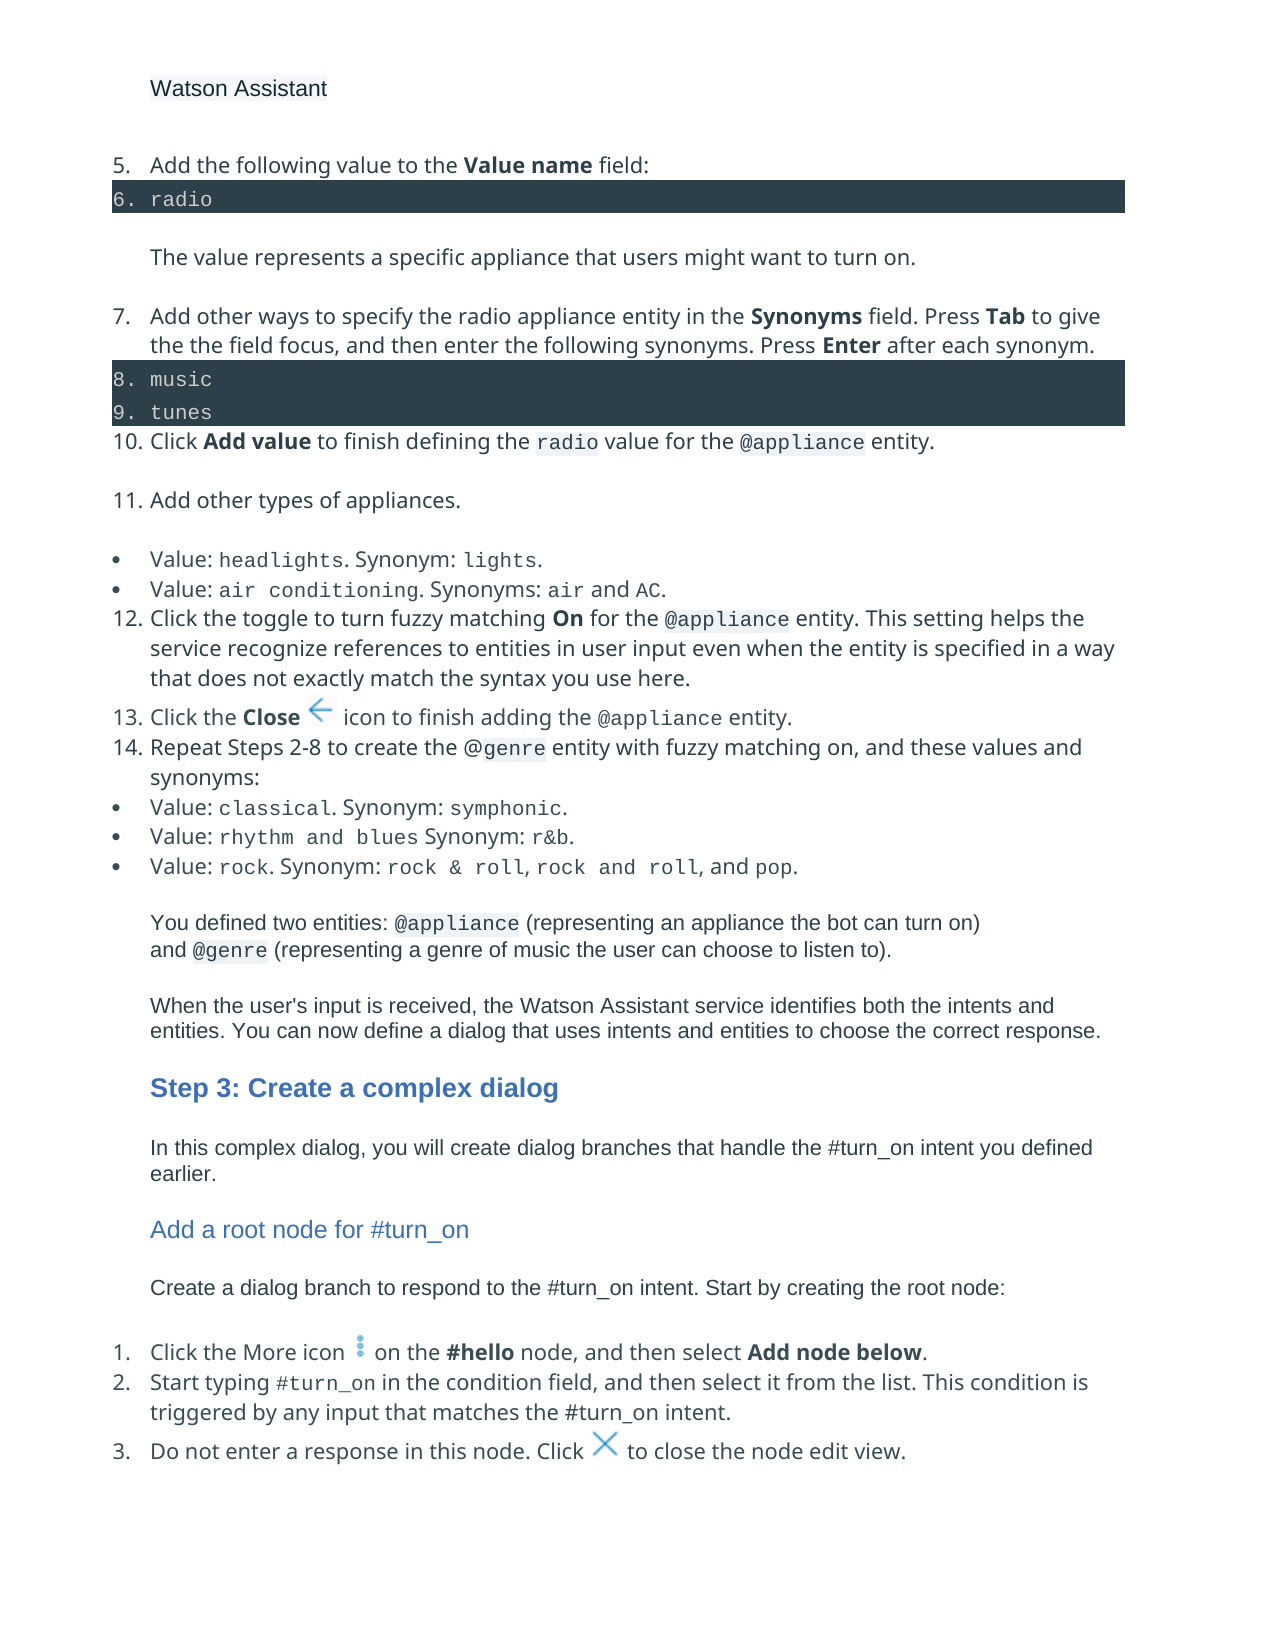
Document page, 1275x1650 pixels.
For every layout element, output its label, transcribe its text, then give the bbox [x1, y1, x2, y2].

list Value: rock. Synonym: rock & roll, rock and roll, and pop. [112, 851, 1125, 881]
list Click Add value to finish defining the radio value for the @appliance entity. [112, 426, 1125, 456]
text In this complex dialog, you will create dialog branches that handle the #turn_on intent you defined earlier. [150, 1135, 1125, 1186]
picture [306, 692, 338, 726]
list radio [112, 180, 1125, 213]
list Repeat Steps 2-8 to create the @genre entity with fuzzy matching on, and these values and synonyms: [112, 732, 1125, 792]
list Add other ways to specify the radio appliance entity in the Synonyms field. Press Tab to give the the field focus, and then enter the following synonyms. Press Enter after each synonym. [112, 301, 1125, 360]
list Click the More icon on the #hello node, and then select Add node below. [112, 1329, 1125, 1367]
list Start typing #turn_on in the condition field, and then select it from the list. This condition is triggered by any input that matches the #turn_on intent. [112, 1367, 1125, 1427]
text Create a dialog branch to respond to the #turn_on intent. Start by creating the root node: [150, 1275, 1125, 1300]
list Add other types of appliances. [112, 485, 1125, 515]
text When the user's input is received, the Watson Assistant service identifies both the intents and entities. You can now define a dialog that uses intents and entities to choose the correct response. [150, 993, 1125, 1043]
text You defined two entities: @appliance (representing an appliance the bot can turn on) and @genre (representing a genre of music the user can choose to listen to). [150, 910, 1125, 964]
list tunes [112, 393, 1125, 426]
text The value represents a specific appliance that users might want to turn on. [150, 242, 1125, 272]
list Value: air conditioning. Synonyms: air and AC. [112, 574, 1125, 603]
list Do not enter a response in this node. Click to close the node edit view. [112, 1427, 1125, 1466]
list Value: headlights. Synonym: lights. [112, 544, 1125, 574]
list Click the toggle to turn fuzzy matching On for the @appliance entity. This setting helps the service recognize references to entities in user input even when the entity is specified in a way that does not exactly match the syntax you use here. [112, 603, 1125, 693]
list Click the Close icon to finish adding the @appliance entity. [112, 693, 1125, 732]
subtitle Step 3: Create a complex dialog [150, 1072, 1125, 1104]
list Value: rhythm and blues Synonym: r&b. [112, 821, 1125, 851]
subtitle Add a root node for #turn_on [150, 1215, 1125, 1244]
picture [589, 1426, 622, 1460]
list music [112, 360, 1125, 393]
list Add the following value to the Value name field: [112, 150, 1125, 180]
picture [351, 1329, 369, 1361]
list Value: classical. Synonym: symphonic. [112, 792, 1125, 821]
